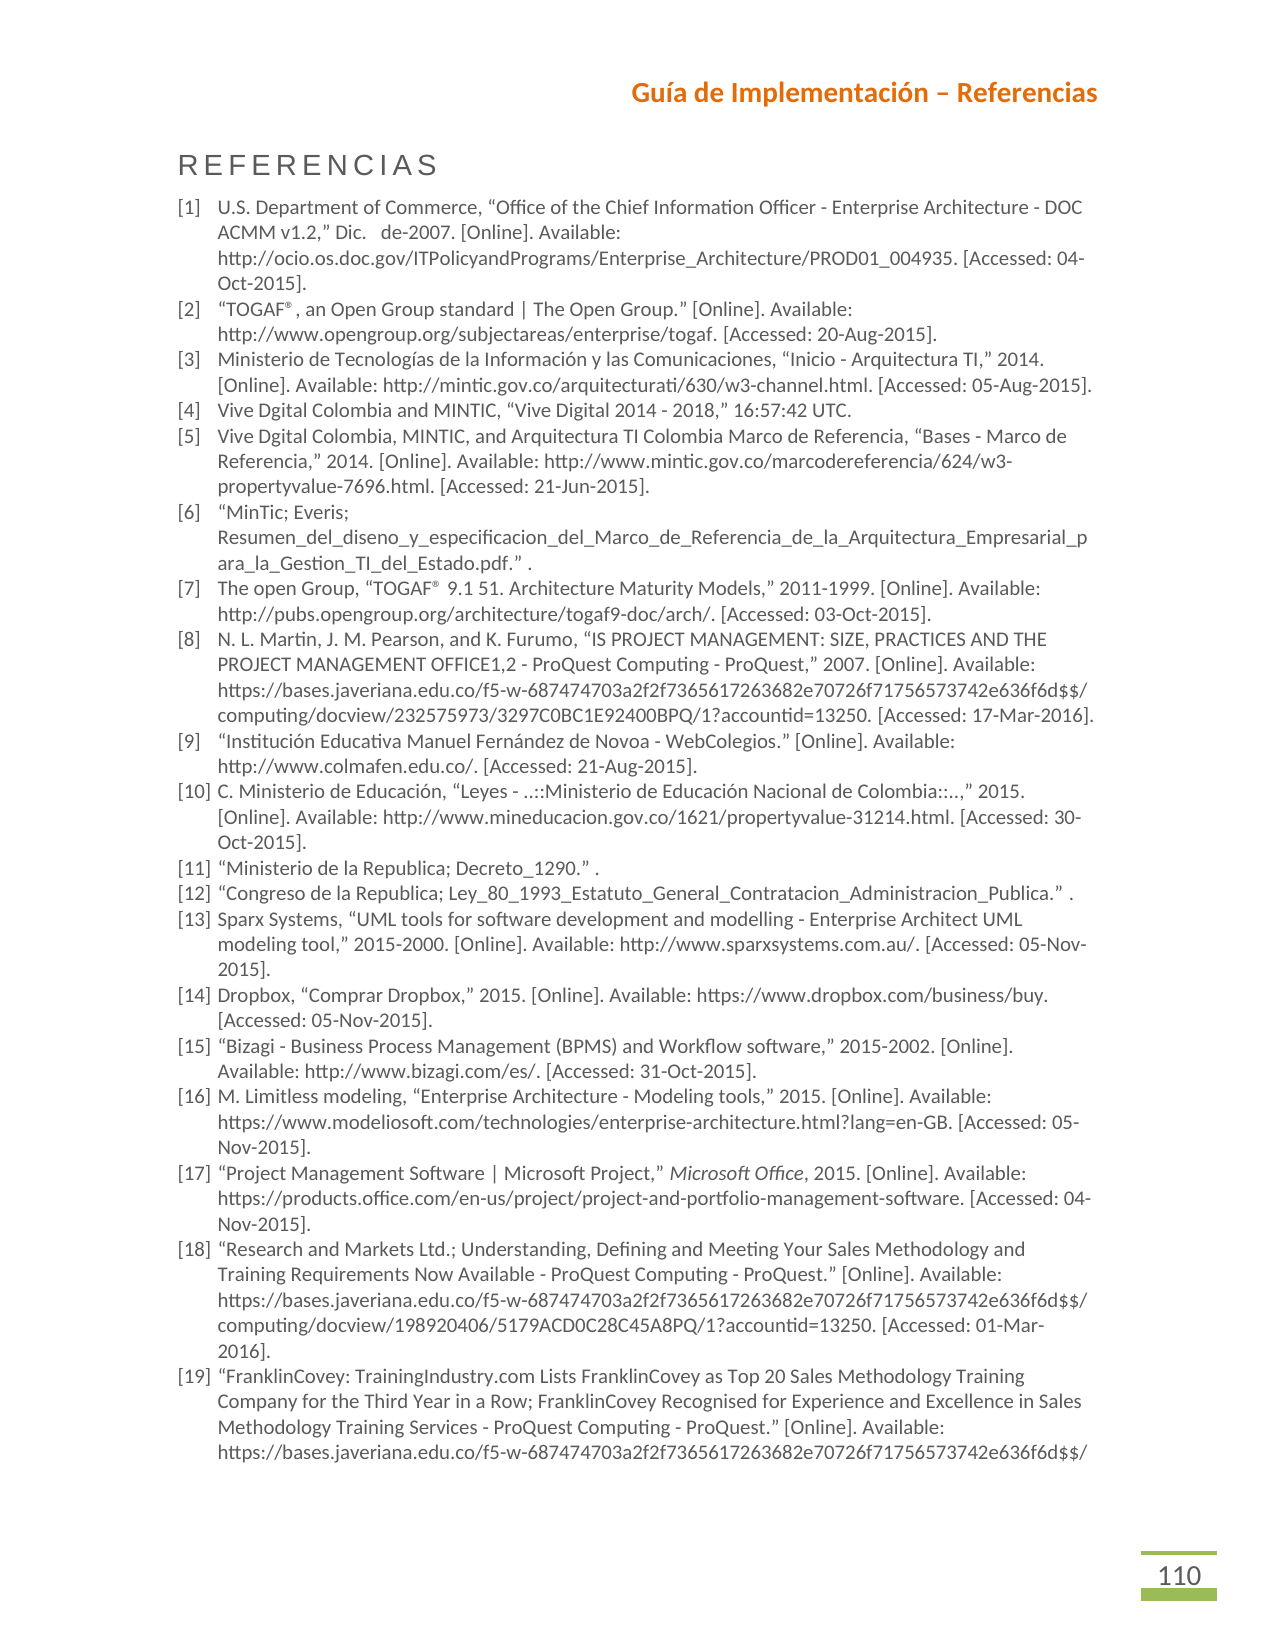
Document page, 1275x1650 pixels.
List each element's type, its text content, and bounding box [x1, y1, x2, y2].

text [11] “Ministerio de la Republica; Decreto_1290.” . [177, 855, 1098, 880]
text [15] “Bizagi - Business Process Management (BPMS) and Workflow software,” 2015-2002. [Online]. Available: http://www.bizagi.com/es/. [Accessed: 31-Oct-2015]. [177, 1033, 1098, 1084]
text [14] Dropbox, “Comprar Dropbox,” 2015. [Online]. Available: https://www.dropbox.com/business/buy. [Accessed: 05-Nov-2015]. [177, 982, 1098, 1033]
text [7] The open Group, “TOGAF® 9.1 51. Architecture Maturity Models,” 2011-1999. [Online]. Available: http://pubs.opengroup.org/architecture/togaf9-doc/arch/. [Accessed: 03-Oct-2015]. [177, 575, 1098, 626]
text [6] “MinTic; Everis; Resumen_del_diseno_y_especificacion_del_Marco_de_Referencia_de_la_Arquitectura_Empresarial_para_la_Gestion_TI_del_Estado.pdf.” . [177, 499, 1098, 575]
text [2] “TOGAF®, an Open Group standard | The Open Group.” [Online]. Available: http://www.opengroup.org/subjectareas/enterprise/togaf. [Accessed: 20-Aug-2015]. [177, 296, 1098, 347]
text [4] Vive Dgital Colombia and MINTIC, “Vive Digital 2014 - 2018,” 16:57:42 UTC. [177, 397, 1098, 423]
subtitle Referencias [177, 148, 1098, 181]
text [18] “Research and Markets Ltd.; Understanding, Defining and Meeting Your Sales Methodology and Training Requirements Now Available - ProQuest Computing - ProQuest.” [Online]. Available: https://bases.javeriana.edu.co/f5-w-687474703a2f2f7365617263682e70726f71756573742e636f6d$$/computing/docview/198920406/5179ACD0C28C45A8PQ/1?accountid=13250. [Accessed: 01-Mar-2016]. [177, 1236, 1098, 1363]
text [9] “Institución Educativa Manuel Fernández de Novoa - WebColegios.” [Online]. Available: http://www.colmafen.edu.co/. [Accessed: 21-Aug-2015]. [177, 728, 1098, 779]
text [12] “Congreso de la Republica; Ley_80_1993_Estatuto_General_Contratacion_Administracion_Publica.” . [177, 880, 1098, 906]
text [10] C. Ministerio de Educación, “Leyes - ..::Ministerio de Educación Nacional de Colombia::..,” 2015. [Online]. Available: http://www.mineducacion.gov.co/1621/propertyvalue-31214.html. [Accessed: 30-Oct-2015]. [177, 779, 1098, 855]
text [1] U.S. Department of Commerce, “Office of the Chief Information Officer - Enterprise Architecture - DOC ACMM v1.2,” Dic. de-2007. [Online]. Available: http://ocio.os.doc.gov/ITPolicyandPrograms/Enterprise_Architecture/PROD01_004935. [Accessed: 04-Oct-2015]. [177, 194, 1098, 296]
text [3] Ministerio de Tecnologías de la Información y las Comunicaciones, “Inicio - Arquitectura TI,” 2014. [Online]. Available: http://mintic.gov.co/arquitecturati/630/w3-channel.html. [Accessed: 05-Aug-2015]. [177, 347, 1098, 397]
text [16] M. Limitless modeling, “Enterprise Architecture - Modeling tools,” 2015. [Online]. Available: https://www.modeliosoft.com/technologies/enterprise-architecture.html?lang=en-GB. [Accessed: 05-Nov-2015]. [177, 1084, 1098, 1160]
text [17] “Project Management Software | Microsoft Project,” Microsoft Office, 2015. [Online]. Available: https://products.office.com/en-us/project/project-and-portfolio-management-software. [Accessed: 04-Nov-2015]. [177, 1160, 1098, 1236]
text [177, 1363, 1098, 1465]
text [5] Vive Dgital Colombia, MINTIC, and Arquitectura TI Colombia Marco de Referencia, “Bases - Marco de Referencia,” 2014. [Online]. Available: http://www.mintic.gov.co/marcodereferencia/624/w3-propertyvalue-7696.html. [Accessed: 21-Jun-2015]. [177, 423, 1098, 499]
text [13] Sparx Systems, “UML tools for software development and modelling - Enterprise Architect UML modeling tool,” 2015-2000. [Online]. Available: http://www.sparxsystems.com.au/. [Accessed: 05-Nov-2015]. [177, 906, 1098, 982]
text [8] N. L. Martin, J. M. Pearson, and K. Furumo, “IS PROJECT MANAGEMENT: SIZE, PRACTICES AND THE PROJECT MANAGEMENT OFFICE1,2 - ProQuest Computing - ProQuest,” 2007. [Online]. Available: https://bases.javeriana.edu.co/f5-w-687474703a2f2f7365617263682e70726f71756573742e636f6d$$/computing/docview/232575973/3297C0BC1E92400BPQ/1?accountid=13250. [Accessed: 17-Mar-2016]. [177, 626, 1098, 728]
